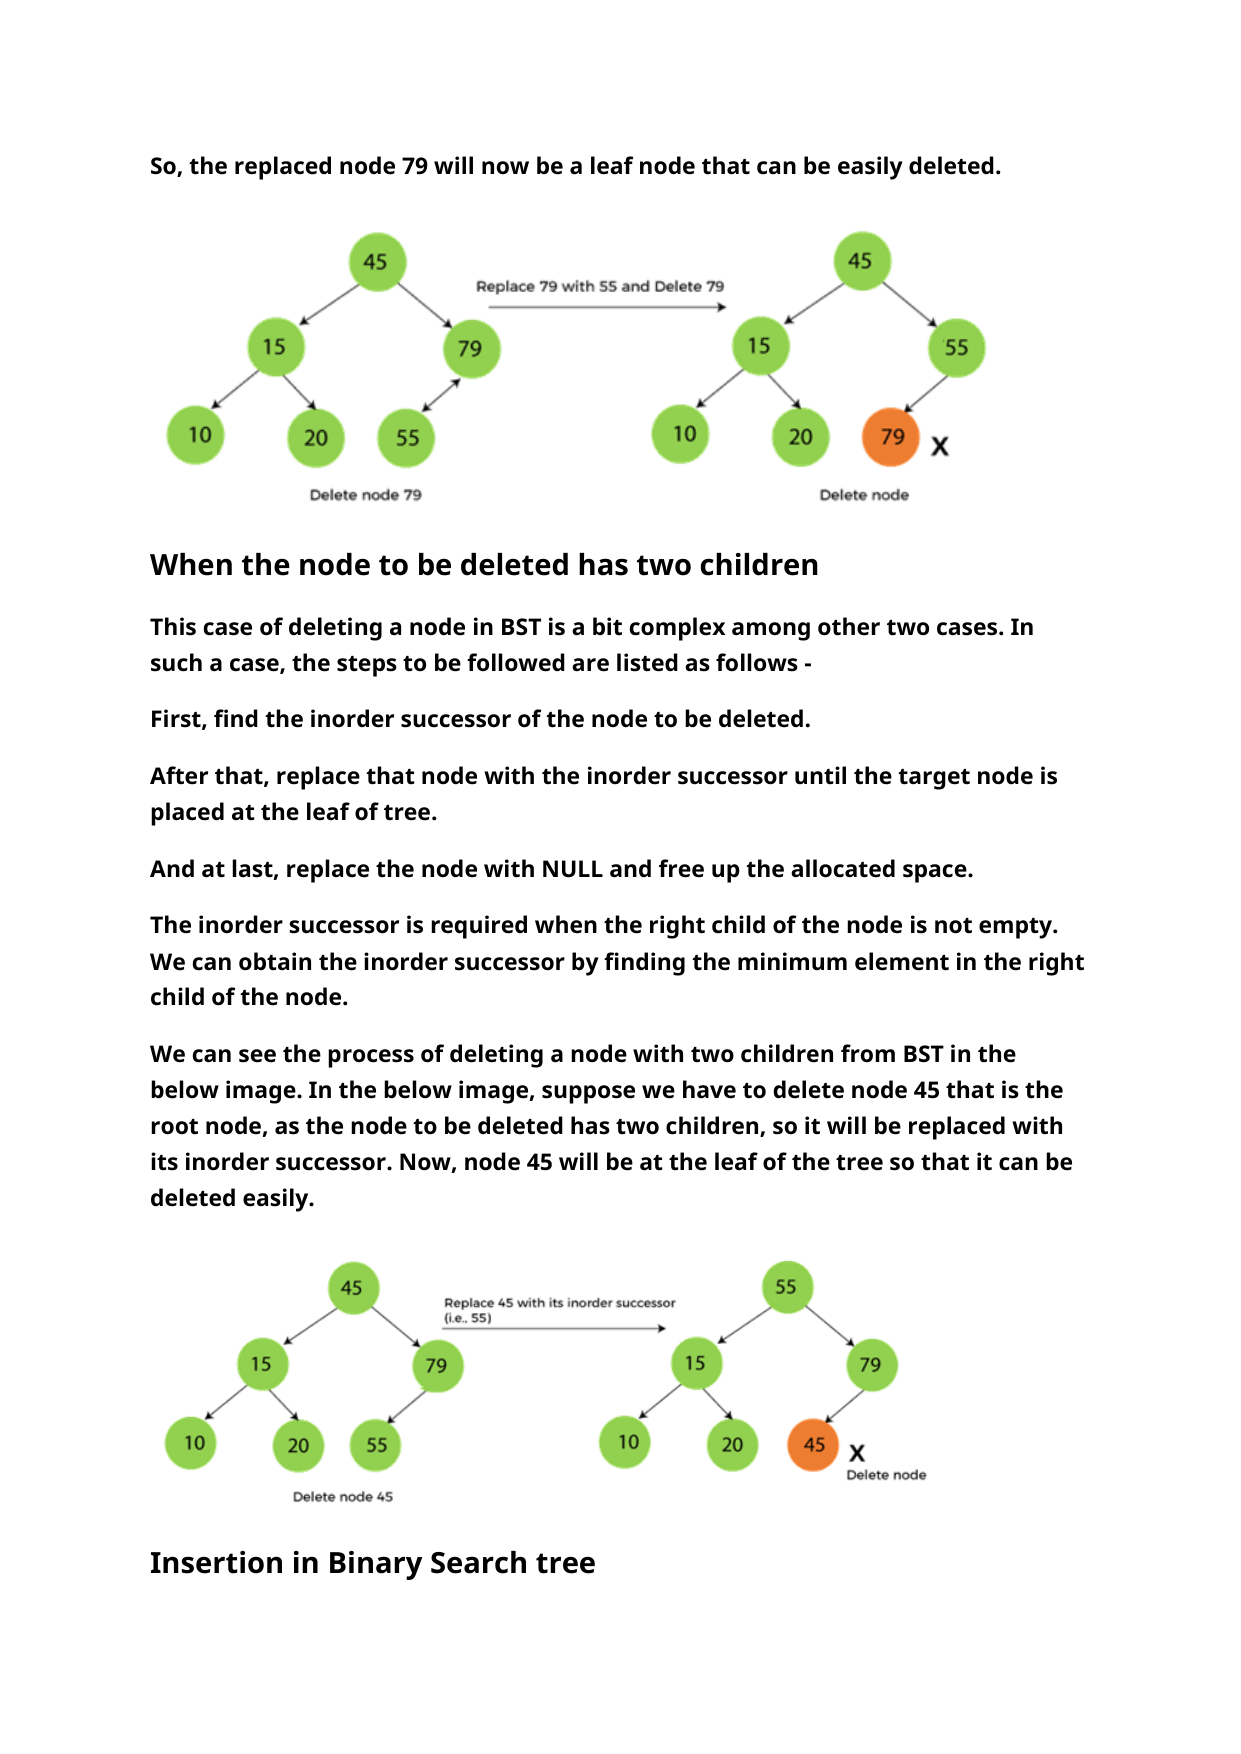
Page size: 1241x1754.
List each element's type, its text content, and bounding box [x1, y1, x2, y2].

text When the node to be deleted has two children [150, 544, 1090, 584]
text This case of deleting a node in BST is a bit complex among other two cases. In such a case, the steps to be followed are listed as follows - [150, 611, 1090, 678]
text We can see the process of deleting a node with two children from BST in the below image. In the below image, suppose we have to delete node 45 that is the root node, as the node to be deleted has two children, so it will be replaced with its inorder successor. Now, node 45 will be at the leaf of the tree so that it can be deleted easily. [150, 1038, 1090, 1213]
text Insertion in Binary Search tree [150, 1542, 1090, 1582]
picture [150, 206, 1091, 519]
text First, find the inorder successor of the node to be deleted. [150, 703, 1090, 734]
text And at last, replace the node with NULL and free up the allocated space. [150, 853, 1090, 884]
text After that, replace that node with the inorder successor until the target node is placed at the leaf of tree. [150, 760, 1090, 827]
text So, the replaced node 79 will now be a leaf node that can be easily deleted. [150, 150, 1090, 181]
text The inorder successor is required when the right child of the node is not empty. We can obtain the inorder successor by finding the minimum element in the right child of the node. [150, 909, 1090, 1013]
picture [150, 1238, 992, 1518]
